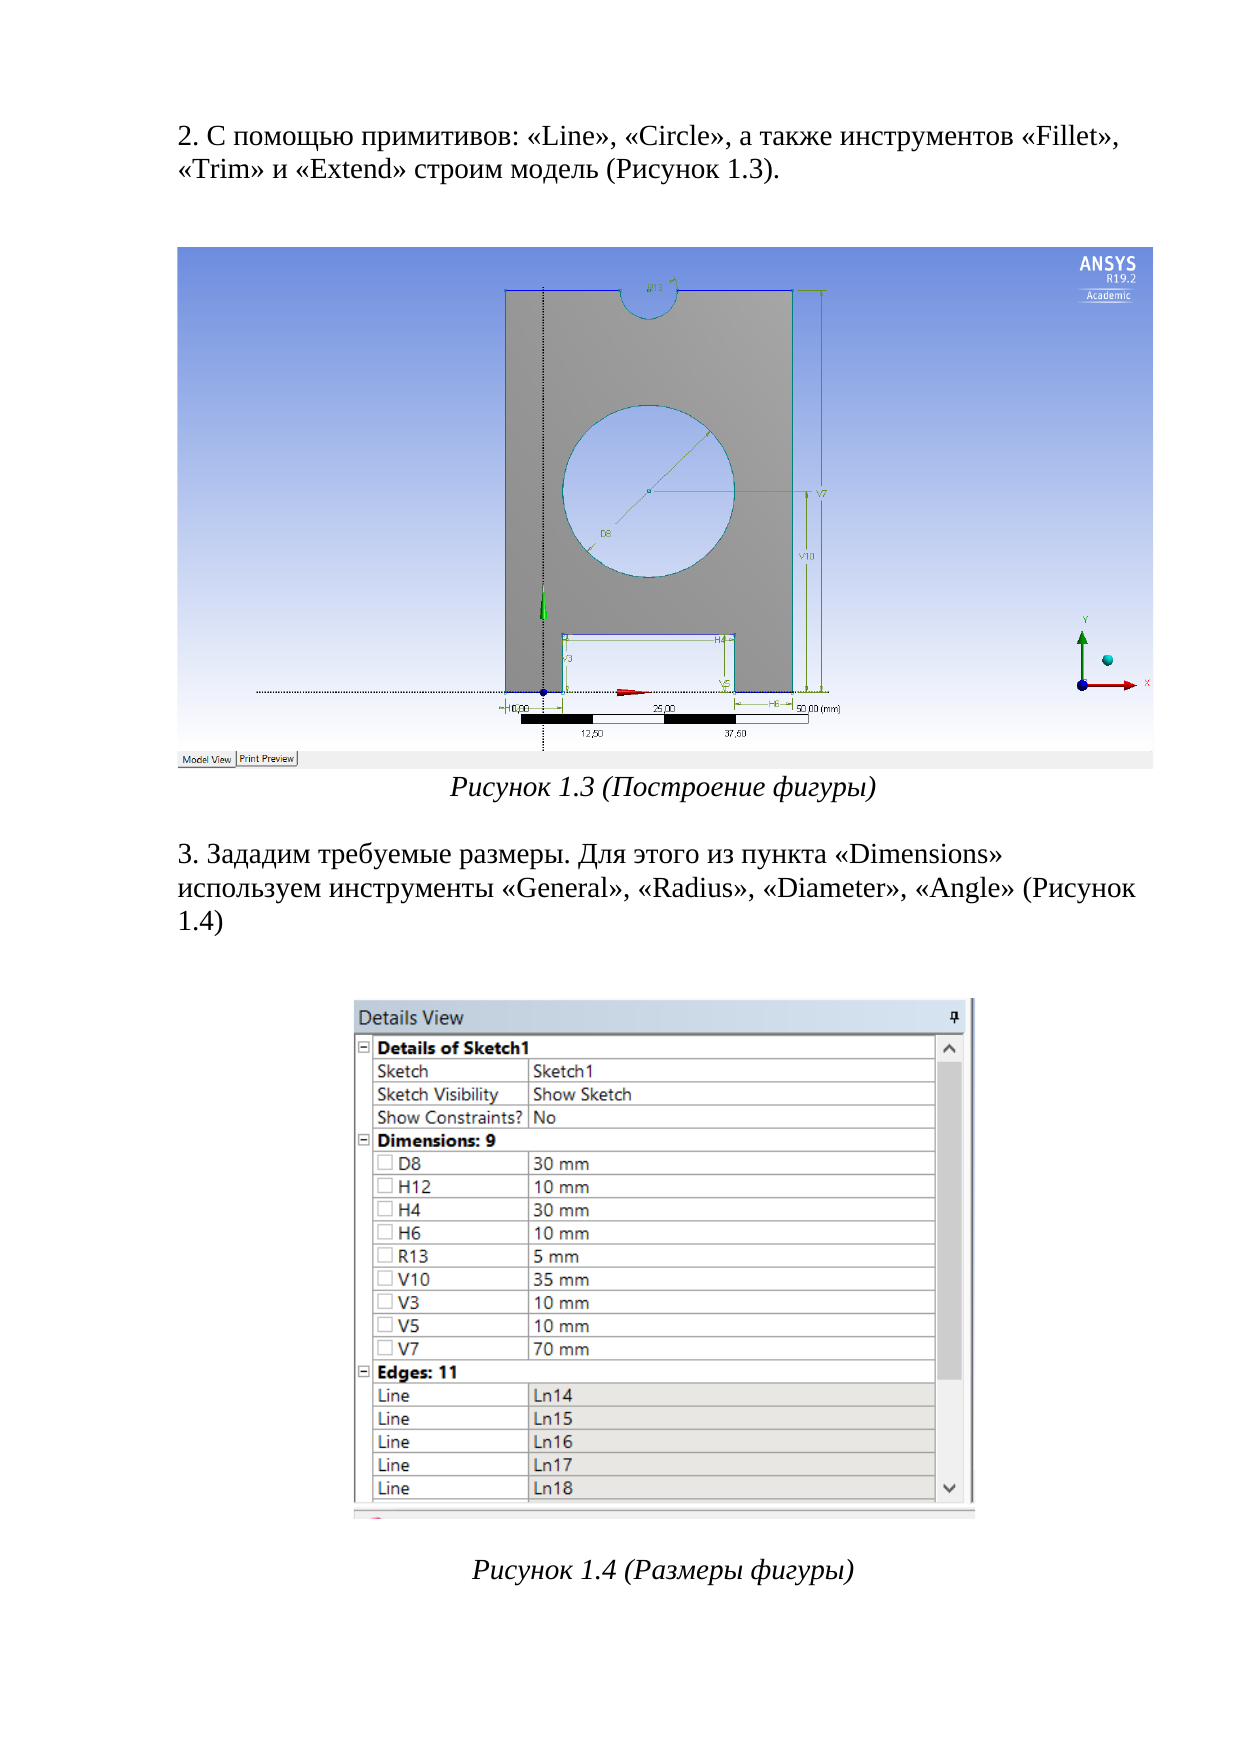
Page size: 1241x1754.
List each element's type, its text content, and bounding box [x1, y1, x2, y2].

text 3. Зададим требуемые размеры. Для этого из пункта «Dimensions» используем инструменты «General», «Radius», «Diameter», «Angle» (Рисунок 1.4) [177, 836, 1152, 937]
text Рисунок 1.4 (Размеры фигуры) [177, 1552, 1152, 1586]
picture [353, 998, 976, 1519]
picture [177, 247, 1154, 769]
text Рисунок 1.3 (Построение фигуры) [177, 769, 1152, 803]
text 2. С помощью примитивов: «Line», «Circle», а также инструментов «Fillet», «Trim» и «Extend» строим модель (Рисунок 1.3). [177, 118, 1152, 185]
